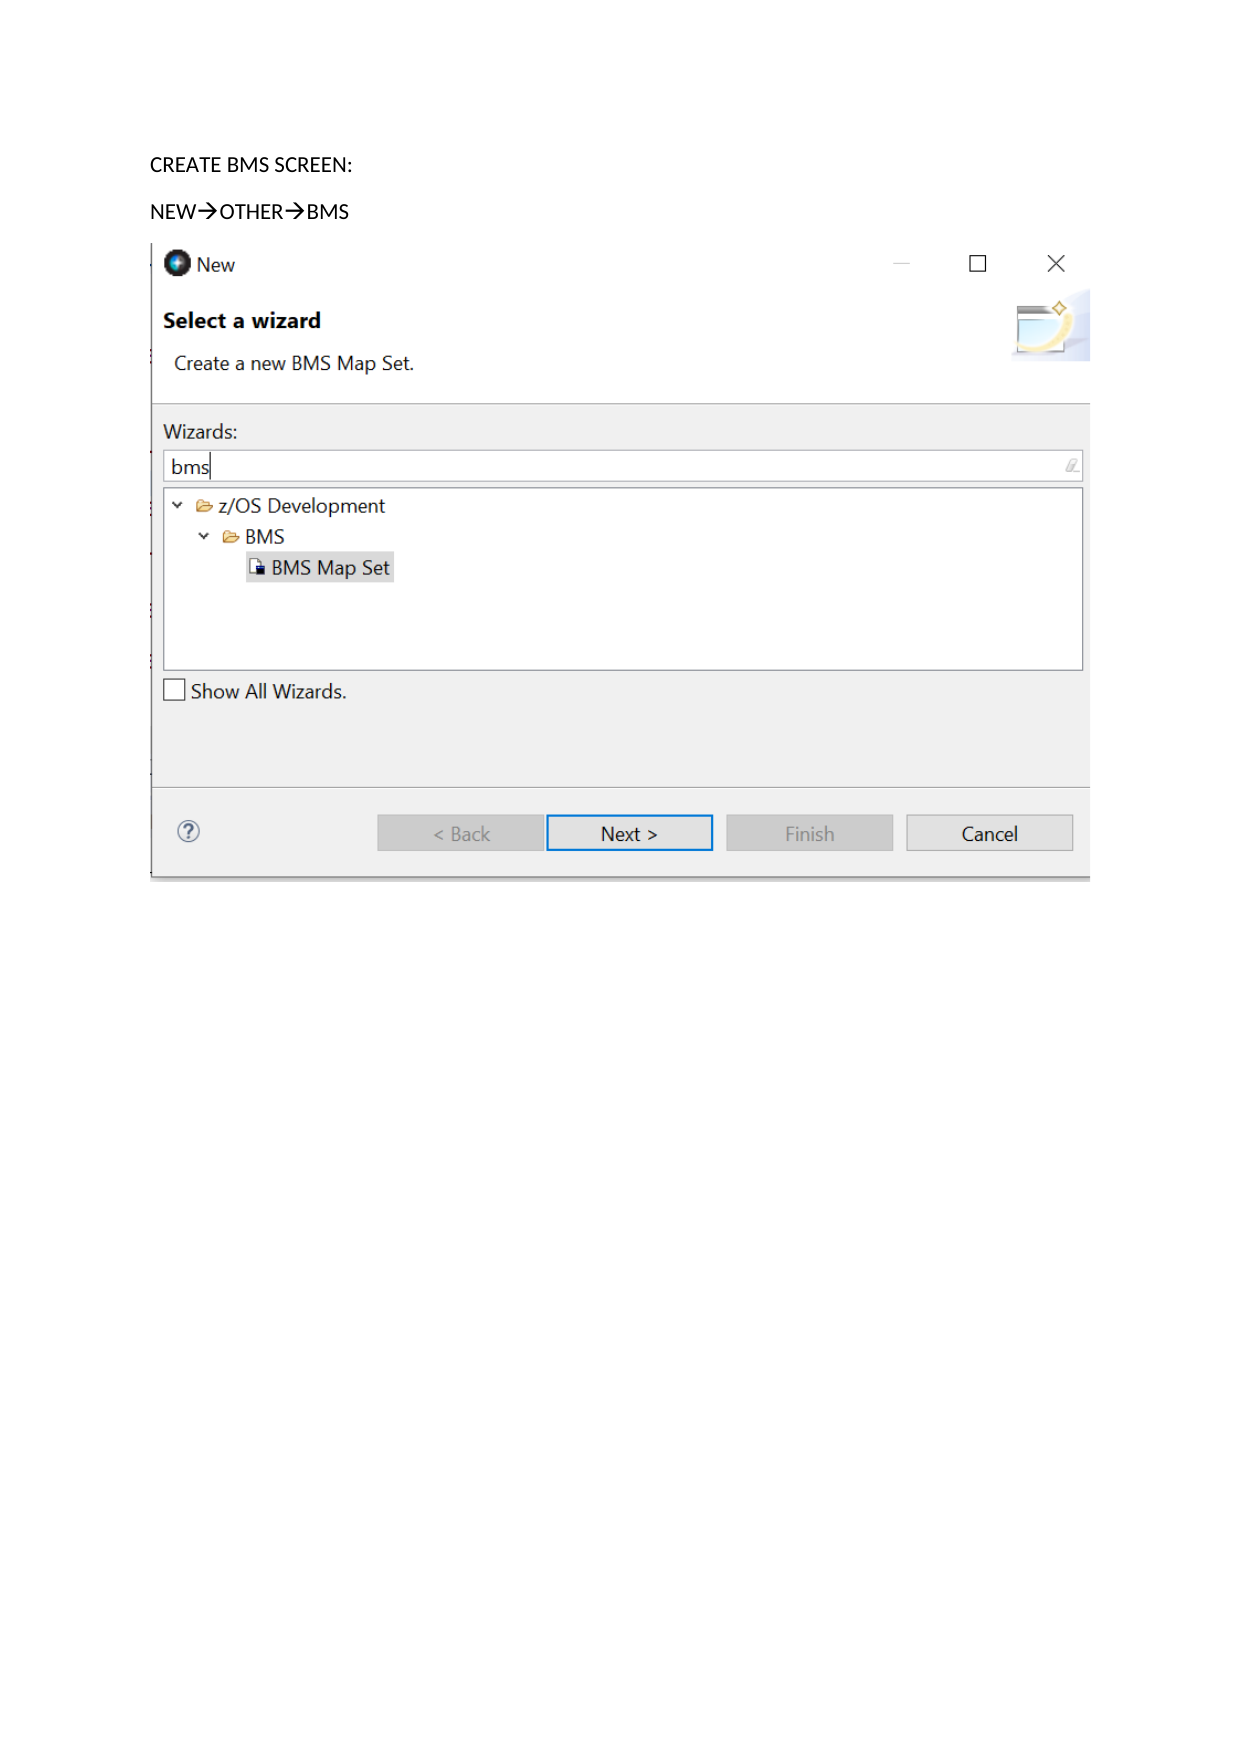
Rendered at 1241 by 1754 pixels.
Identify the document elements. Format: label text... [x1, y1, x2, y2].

picture [150, 243, 1091, 882]
text CREATE BMS SCREEN: [150, 150, 1090, 178]
text NEWOTHERBMS [150, 197, 1090, 225]
